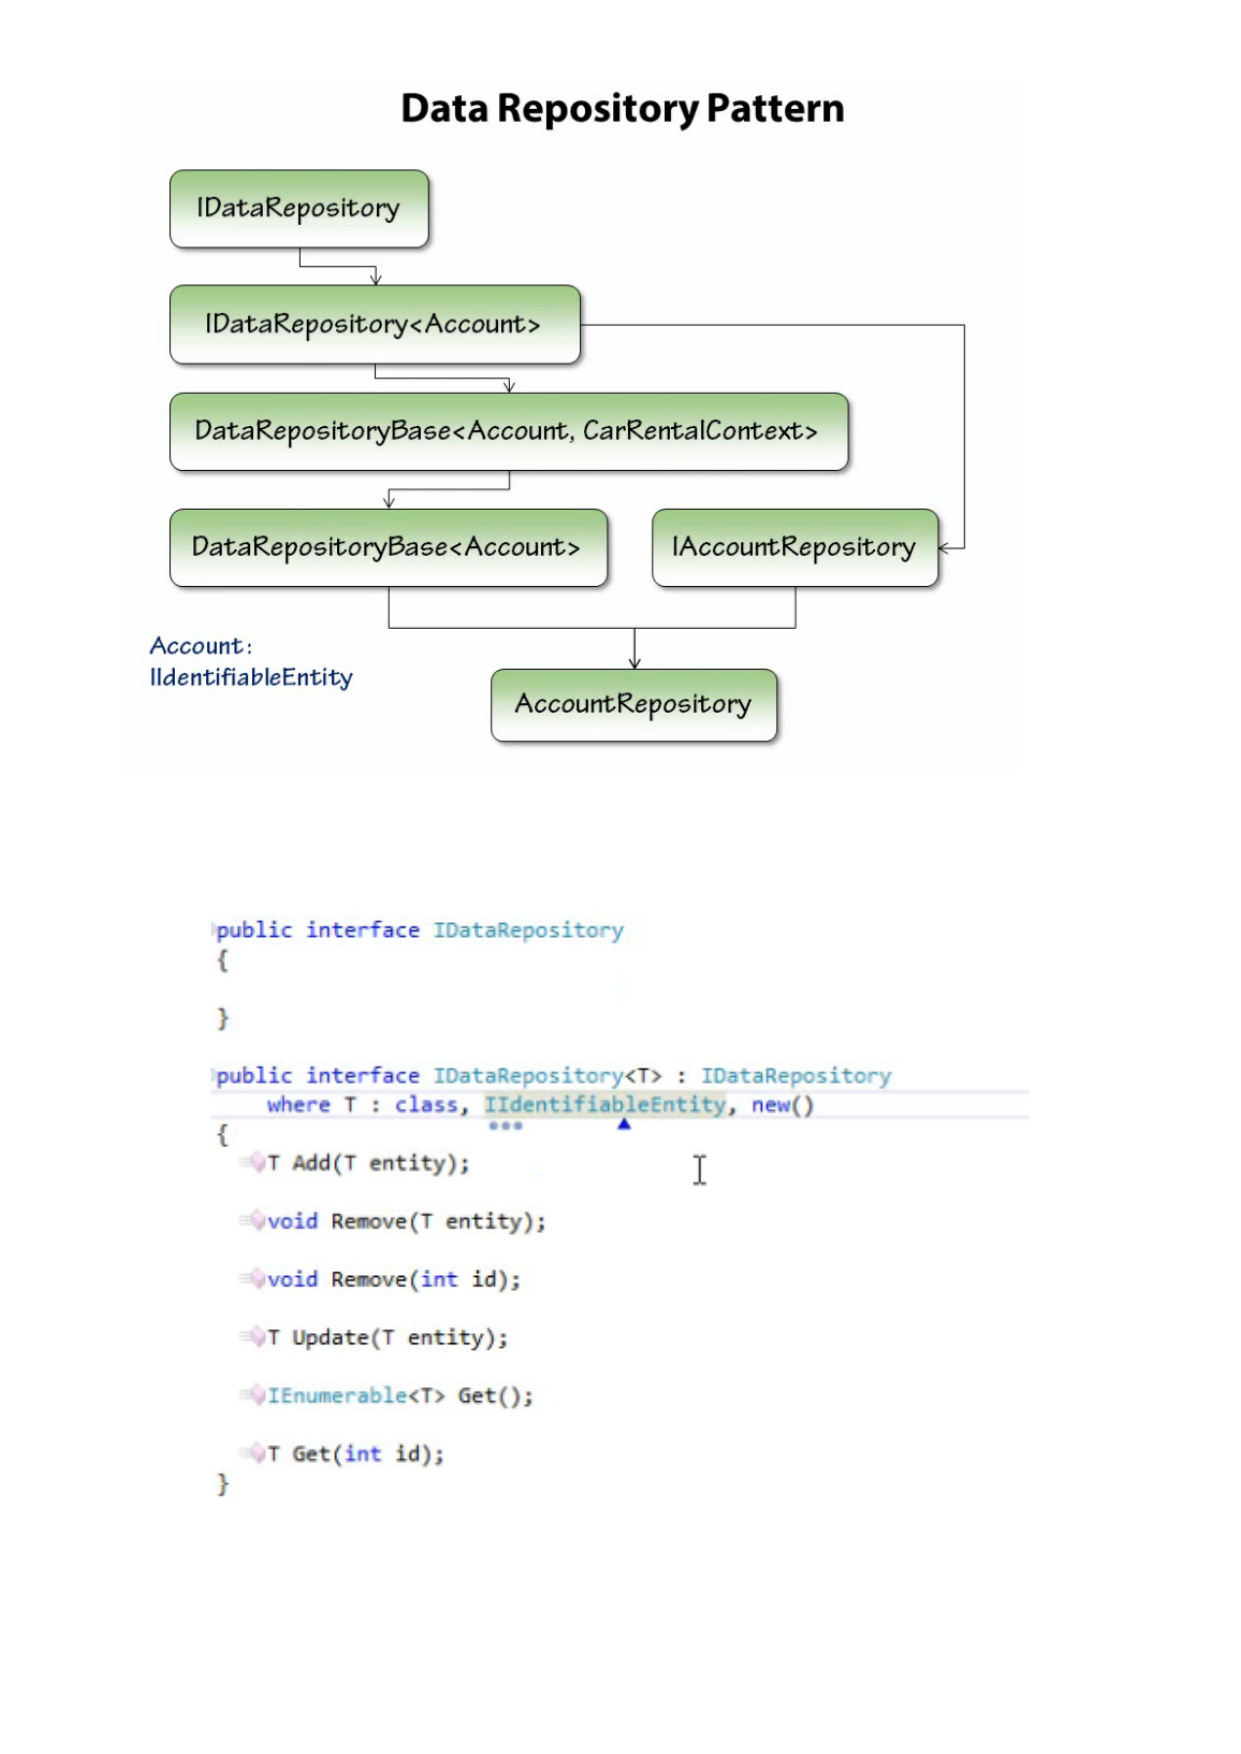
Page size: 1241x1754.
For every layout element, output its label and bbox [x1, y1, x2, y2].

picture [118, 80, 1019, 774]
picture [210, 893, 1030, 1530]
